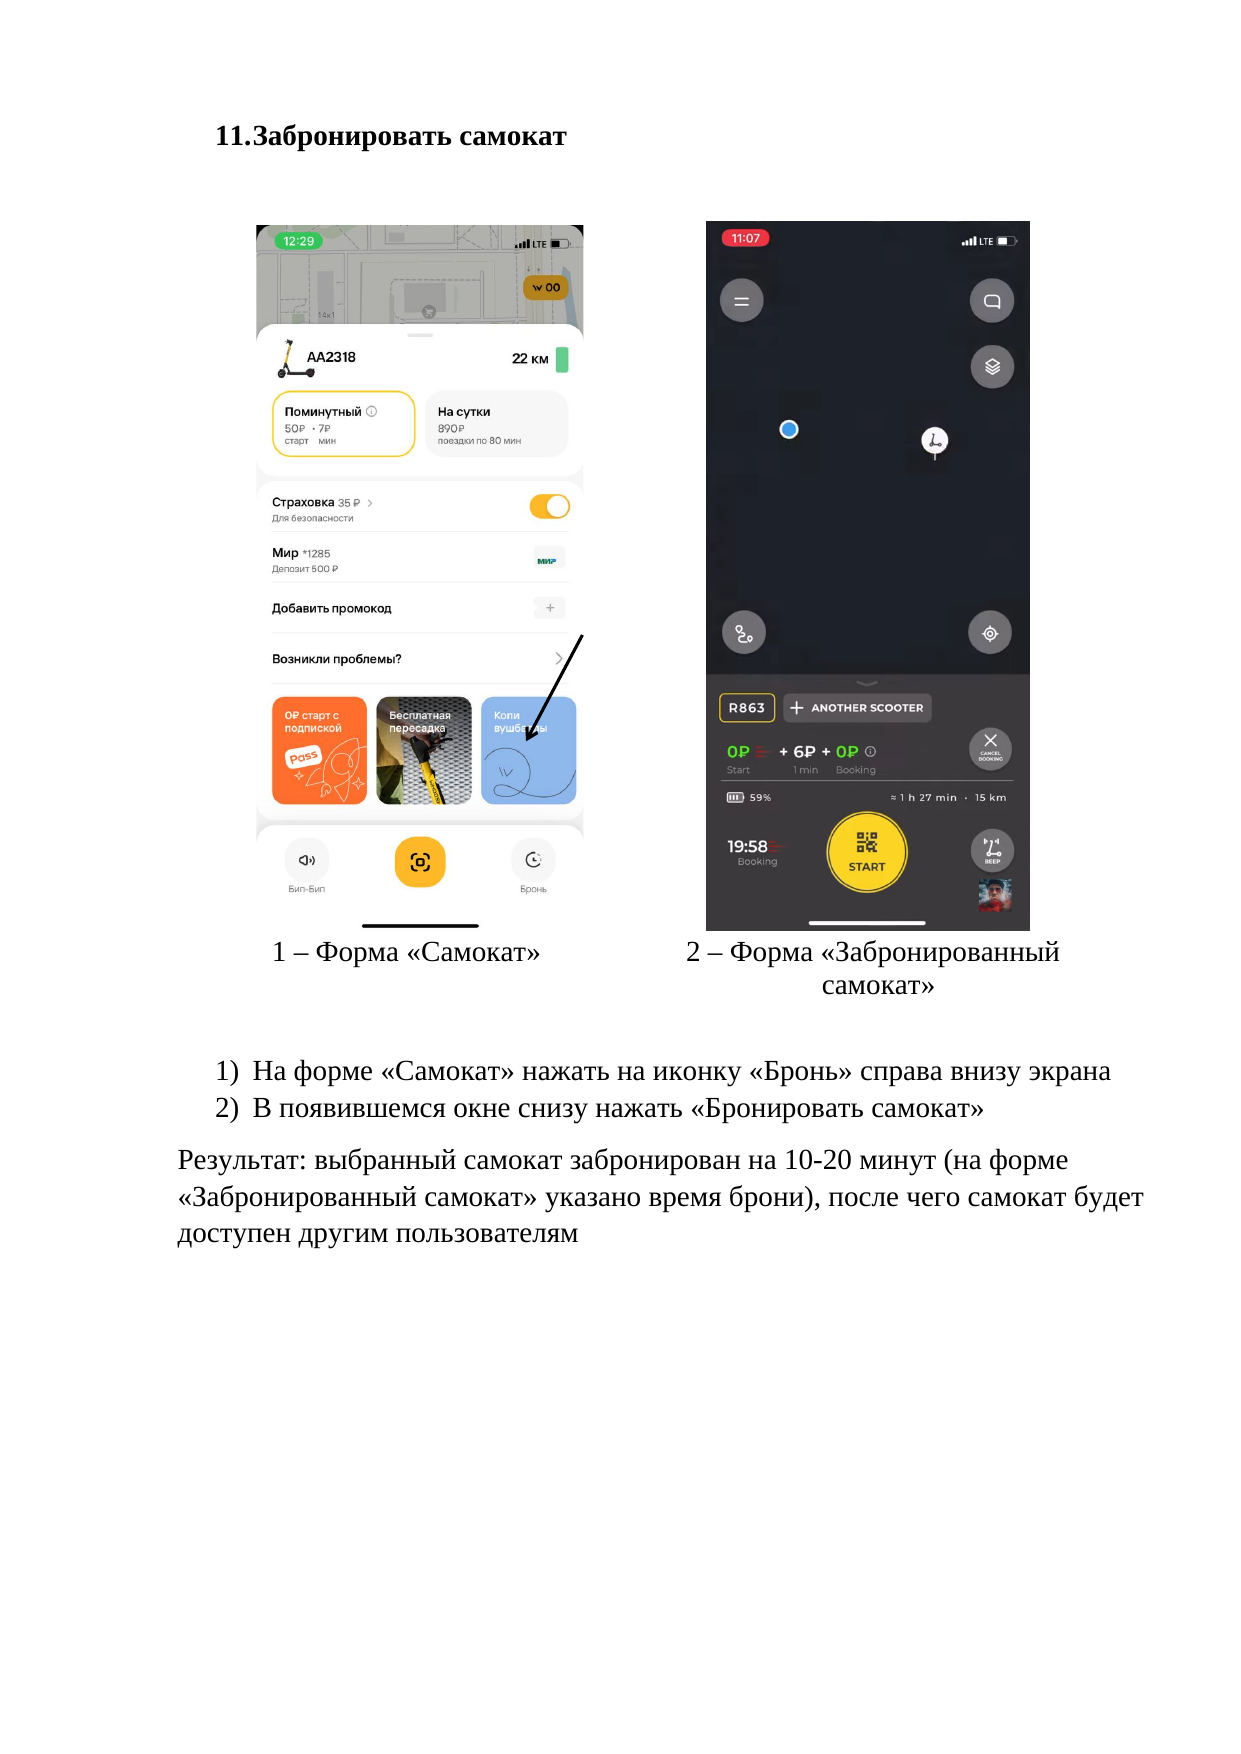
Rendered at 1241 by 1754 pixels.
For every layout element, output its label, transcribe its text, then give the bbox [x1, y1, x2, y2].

list В появившемся окне снизу нажать «Бронировать самокат» [215, 1090, 1152, 1123]
text Результат: выбранный самокат забронирован на 10-20 минут (на форме «Забронированный самокат» указано время брони), после чего самокат будет доступен другим пользователям [177, 1142, 1152, 1248]
picture [256, 225, 584, 934]
picture [706, 221, 1030, 931]
list На форме «Самокат» нажать на иконку «Бронь» справа внизу экрана [215, 1053, 1152, 1087]
list Забронировать самокат [215, 118, 1152, 152]
table_header [177, 171, 635, 934]
table_header [635, 171, 1122, 934]
table_cell 1 – Форма «Самокат» [177, 934, 635, 1001]
table_cell 2 – Форма «Забронированный самокат» [635, 934, 1122, 1001]
